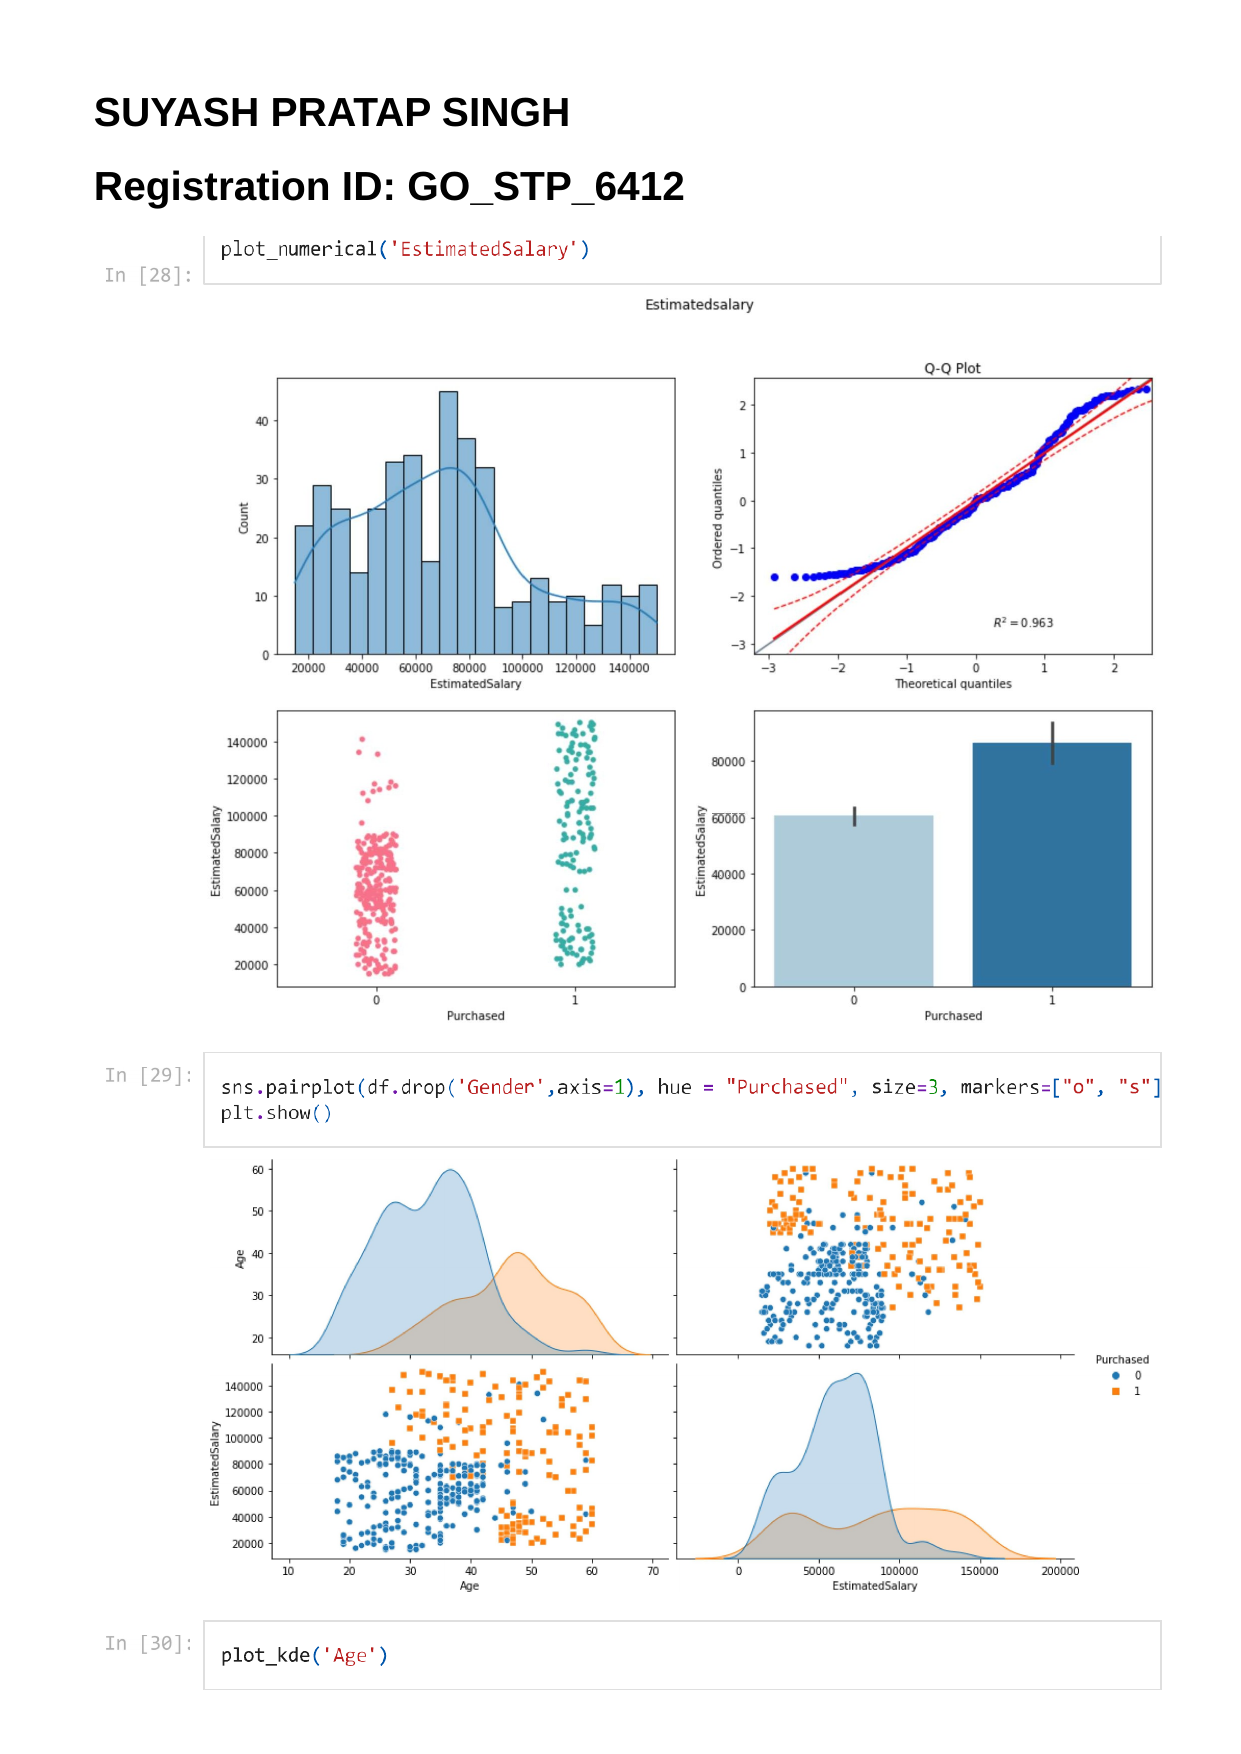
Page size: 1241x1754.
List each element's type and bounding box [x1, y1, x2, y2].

picture [106, 266, 190, 286]
picture [222, 240, 287, 260]
picture [106, 1635, 190, 1654]
picture [468, 1078, 523, 1094]
picture [207, 295, 1157, 1023]
picture [895, 1079, 937, 1094]
picture [659, 1078, 691, 1094]
picture [558, 1078, 590, 1094]
picture [323, 240, 343, 256]
picture [209, 1159, 1150, 1592]
picture [393, 240, 568, 260]
picture [222, 1078, 454, 1123]
picture [728, 1078, 856, 1097]
picture [333, 1648, 366, 1666]
picture [106, 1067, 190, 1086]
picture [985, 1078, 1050, 1094]
picture [592, 1079, 624, 1094]
